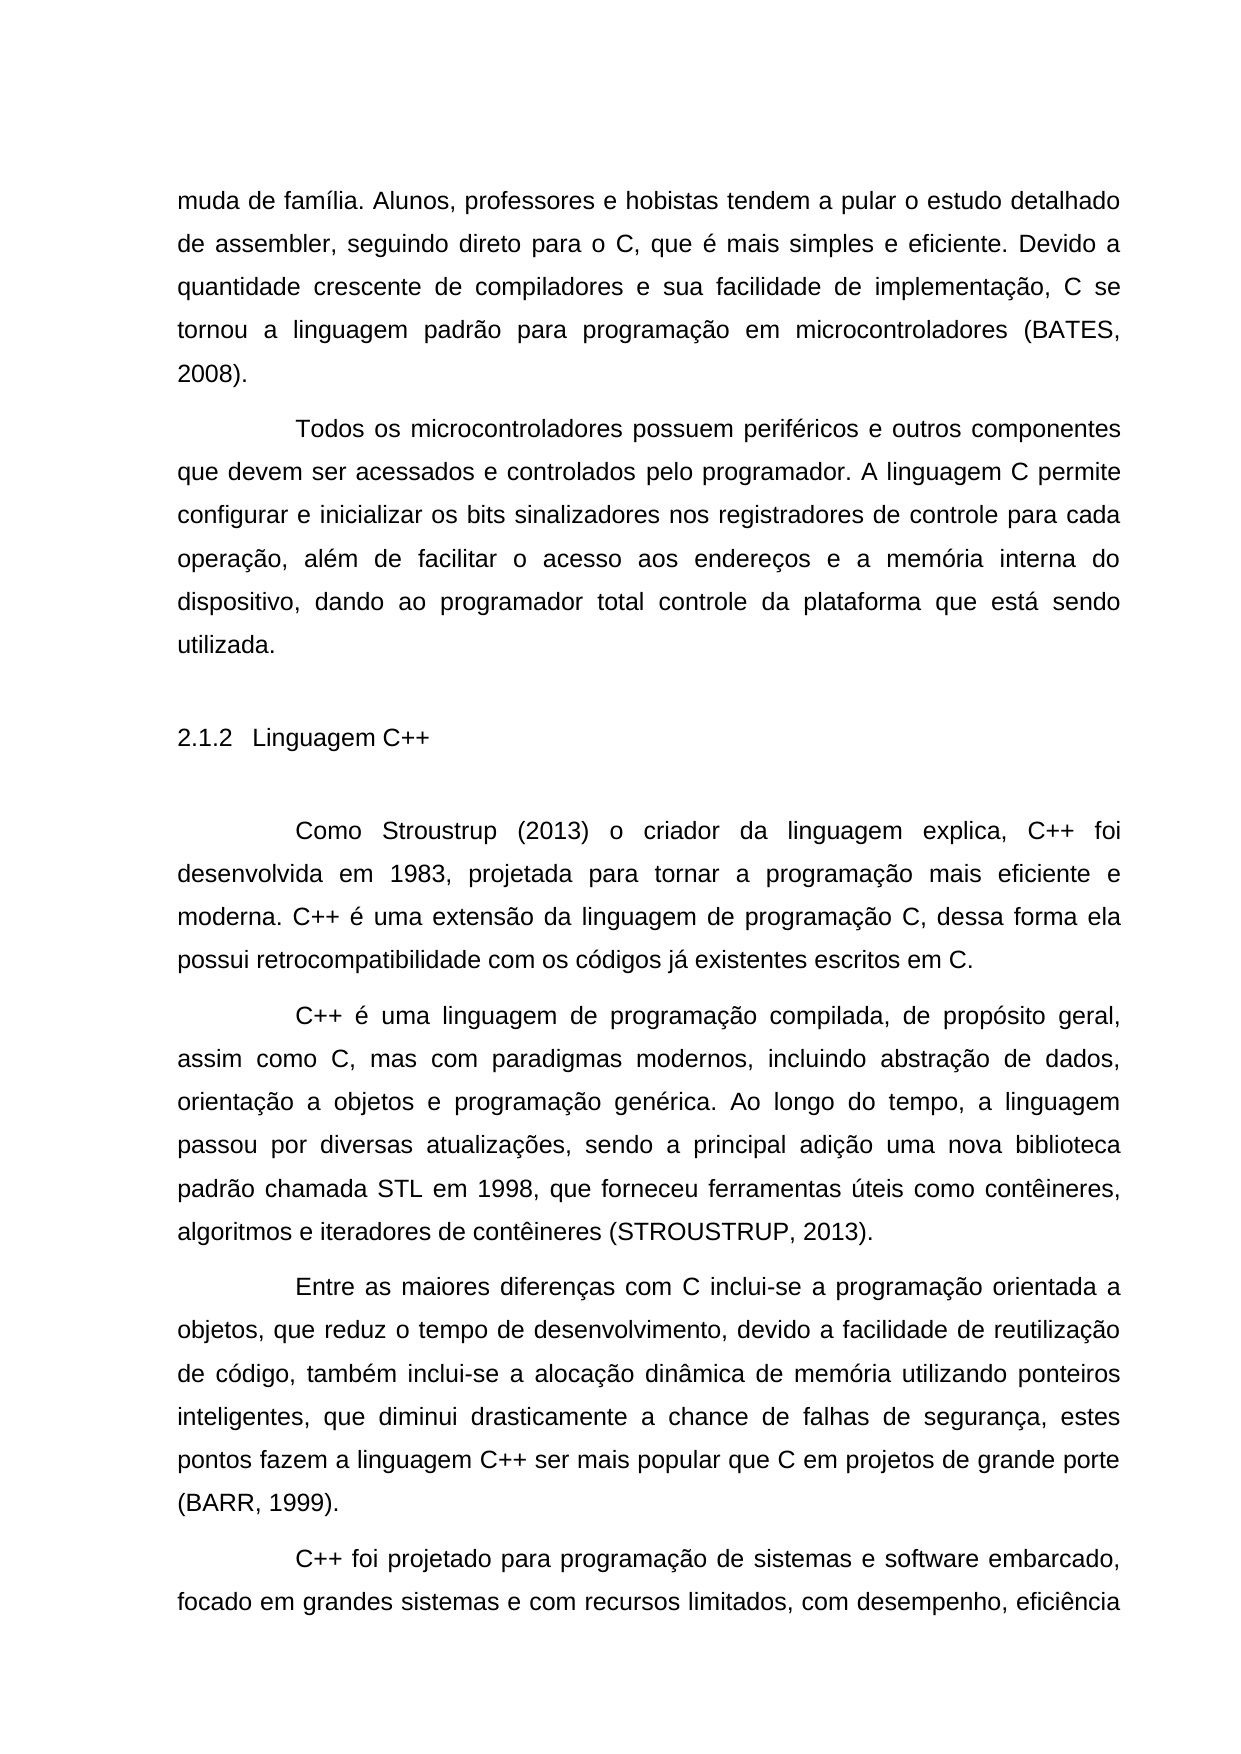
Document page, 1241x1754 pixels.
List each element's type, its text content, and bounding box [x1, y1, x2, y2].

text C++ é uma linguagem de programação compilada, de propósito geral, assim como C, mas com paradigmas modernos, incluindo abstração de dados, orientação a objetos e programação genérica. Ao longo do tempo, a linguagem passou por diversas atualizações, sendo a principal adição uma nova biblioteca padrão chamada STL em 1998, que forneceu ferramentas úteis como contêineres, algoritmos e iteradores de contêineres (STROUSTRUP, 2013). [177, 1001, 1122, 1246]
text Todos os microcontroladores possuem periféricos e outros componentes que devem ser acessados e controlados ​​pelo programador. A linguagem C permite configurar e inicializar os bits sinalizadores nos registradores de controle para cada operação, além de facilitar o acesso aos endereços e a memória interna do dispositivo, dando ao programador total controle da plataforma que está sendo utilizada. [177, 414, 1122, 659]
subtitle Linguagem C++ [177, 723, 1122, 752]
text Como Stroustrup (2013) o criador da linguagem explica, C++ foi desenvolvida em 1983, projetada para tornar a programação mais eficiente e moderna. C++ é uma extensão da linguagem de programação C, dessa forma ela possui retrocompatibilidade com os códigos já existentes escritos em C. [177, 816, 1122, 974]
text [177, 1544, 1122, 1616]
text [177, 186, 1122, 387]
text Entre as maiores diferenças com C inclui-se a programação orientada a objetos, que reduz o tempo de desenvolvimento, devido a facilidade de reutilização de código, também inclui-se a alocação dinâmica de memória utilizando ponteiros inteligentes, que diminui drasticamente a chance de falhas de segurança, estes pontos fazem a linguagem C++ ser mais popular que C em projetos de grande porte (BARR, 1999). [177, 1272, 1122, 1517]
